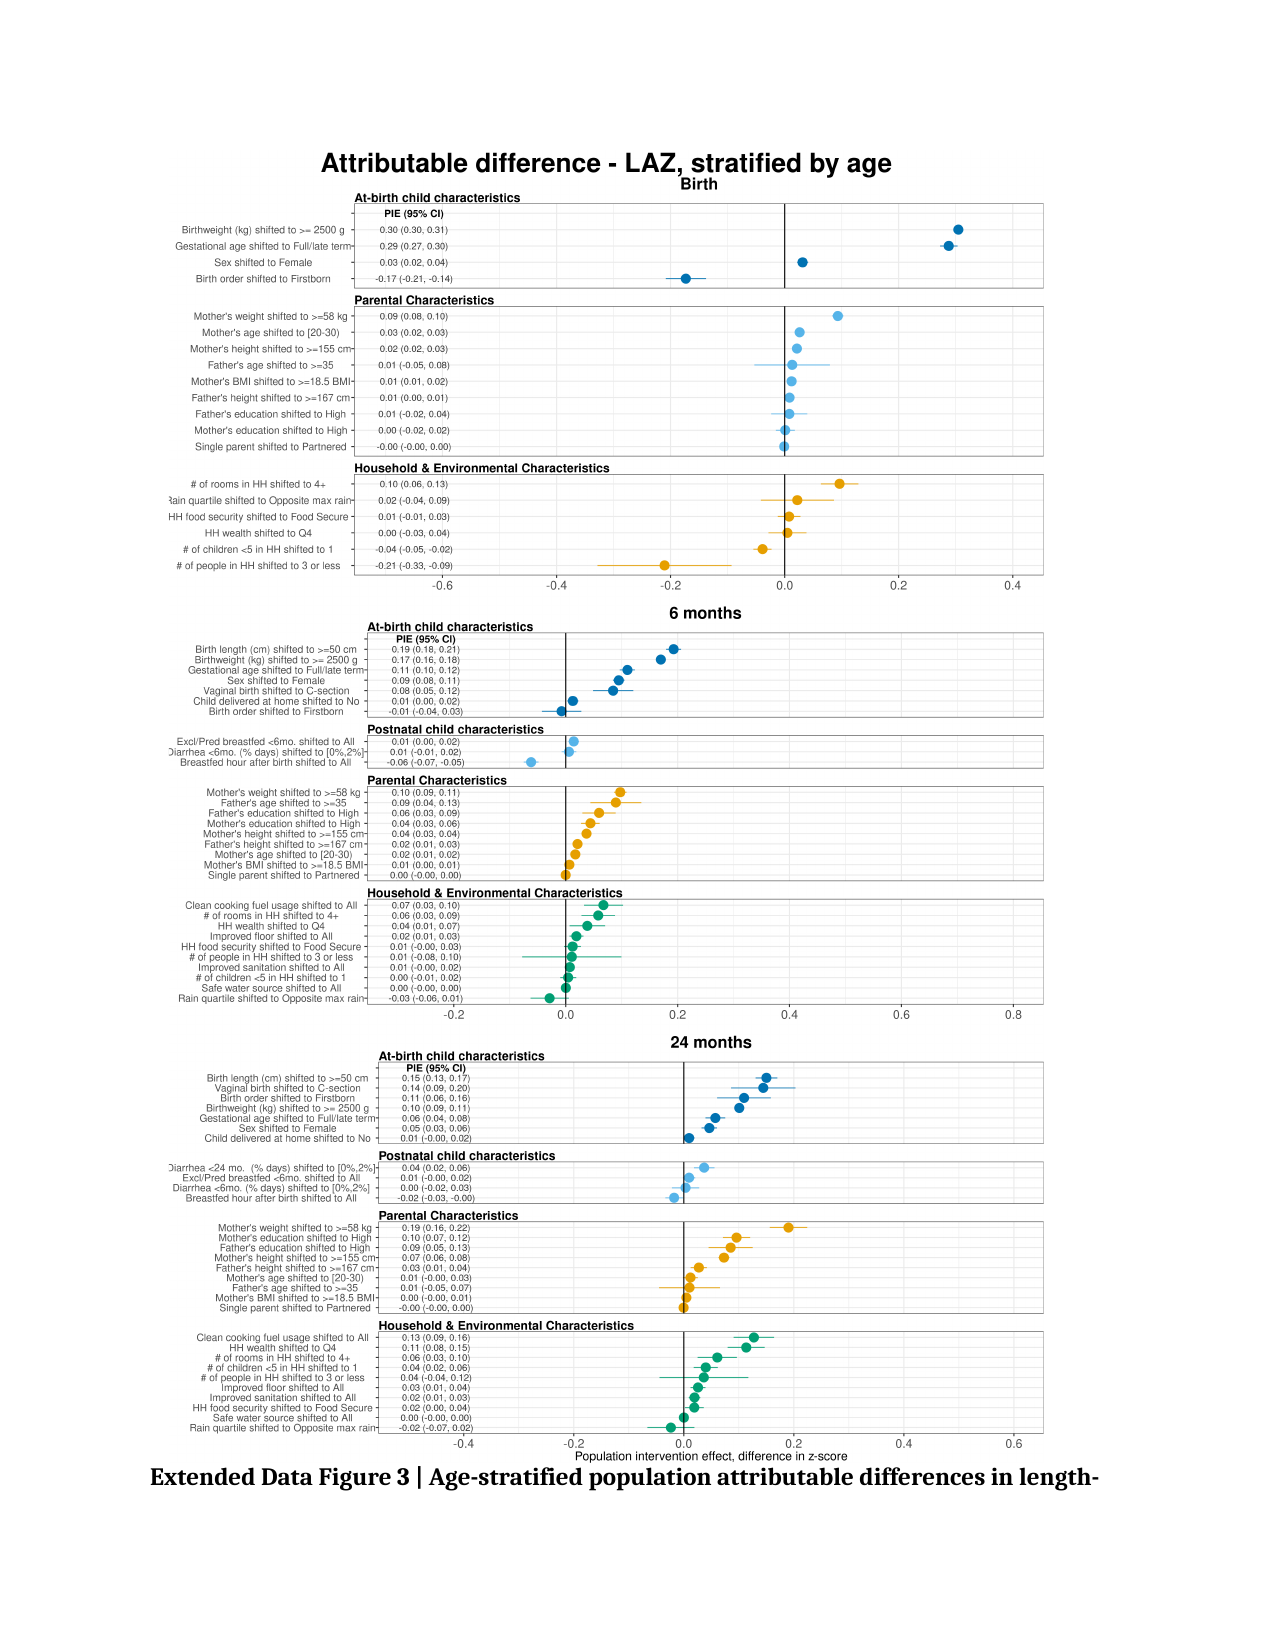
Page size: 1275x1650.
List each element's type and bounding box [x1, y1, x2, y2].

picture [168, 150, 1044, 1463]
text [150, 150, 1125, 1491]
